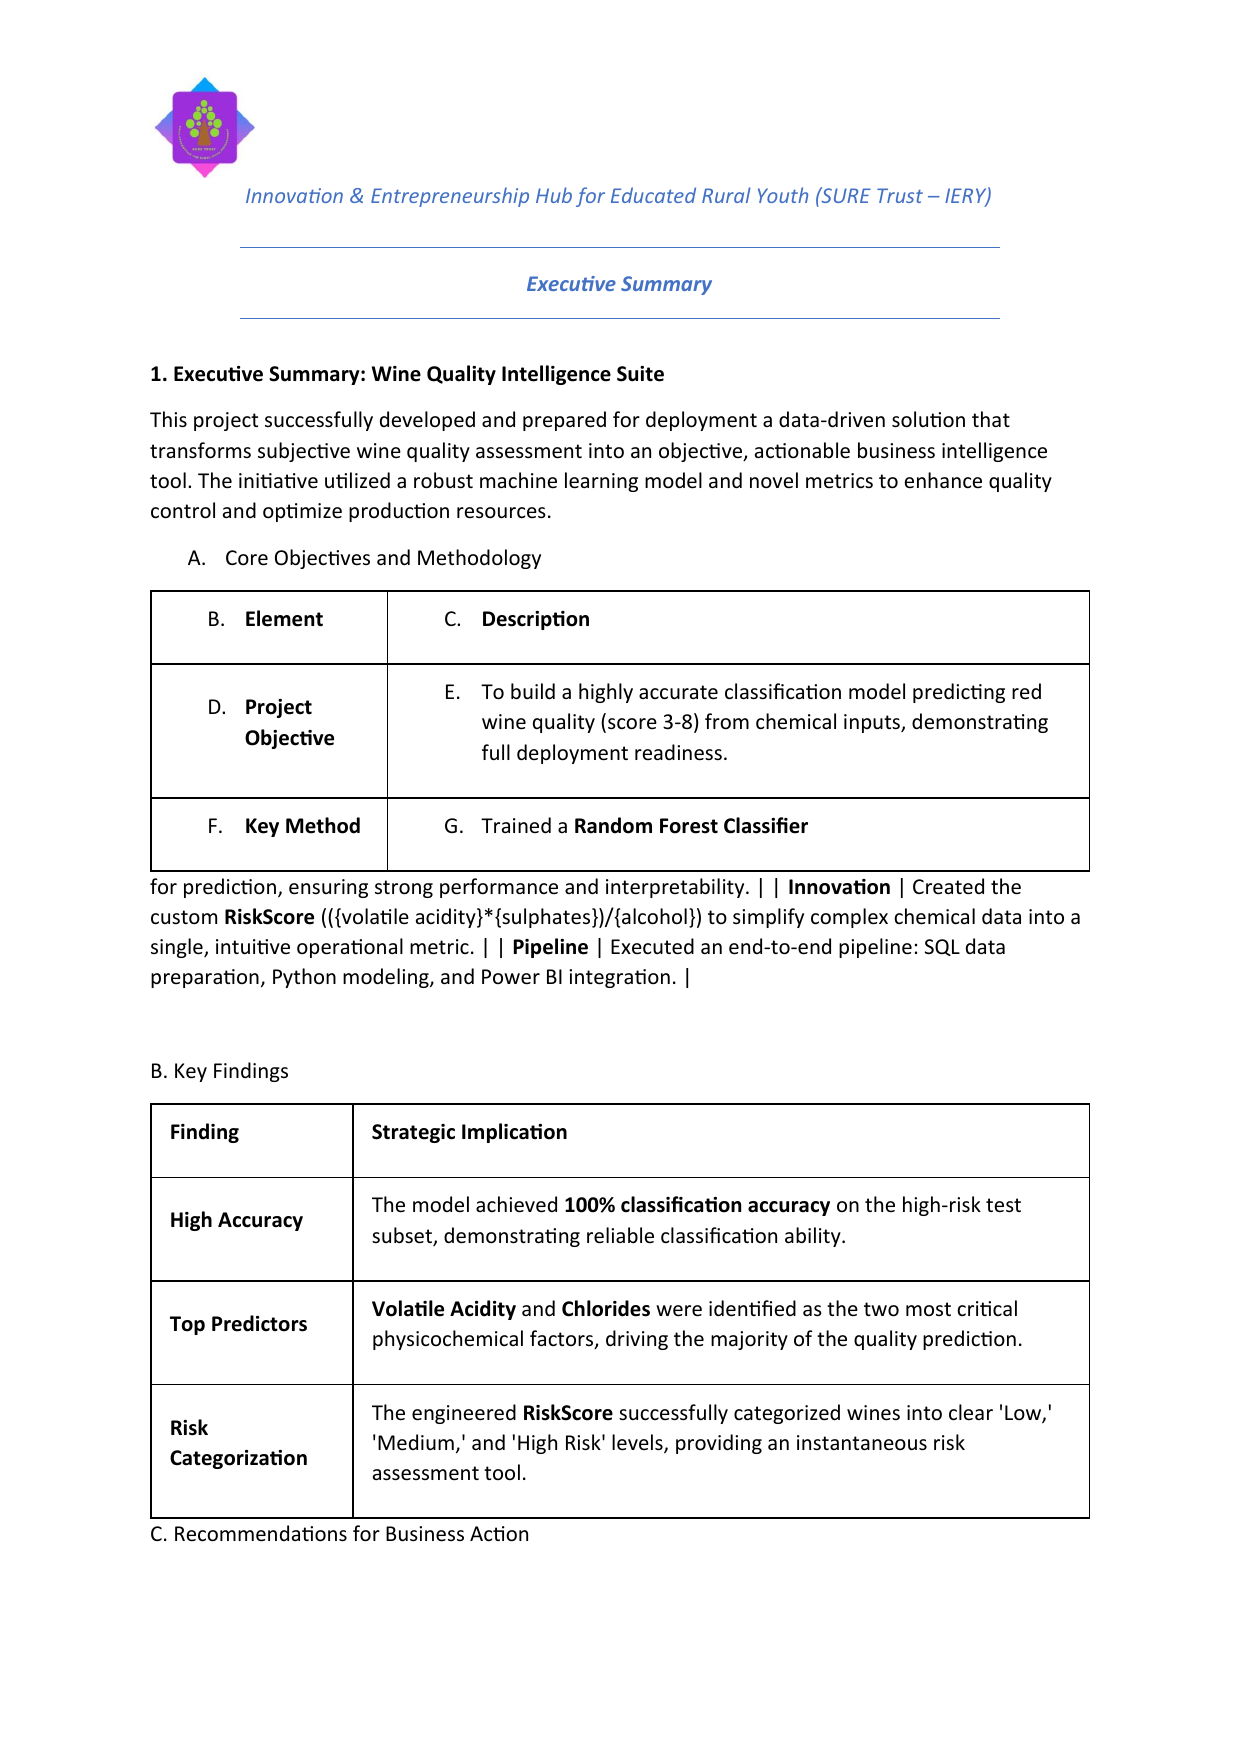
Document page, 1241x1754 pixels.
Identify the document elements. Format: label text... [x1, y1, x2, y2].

table_cell Risk Categorization [152, 1385, 352, 1517]
table_cell Trained a Random Forest Classifier [388, 799, 1089, 870]
table_cell High Accuracy [152, 1178, 352, 1280]
list Core Objectives and Methodology [187, 543, 1090, 571]
table_header Element [152, 592, 387, 663]
text B. Key Findings [150, 1056, 1090, 1084]
table_cell Project Objective [152, 665, 387, 797]
text for prediction, ensuring strong performance and interpretability. | | Innovation | Created the custom RiskScore (({volatile acidity}*{sulphates})/{alcohol}) to simplify complex chemical data into a single, intuitive operational metric. | | Pipeline | Executed an end-to-end pipeline: SQL data preparation, Python modeling, and Power BI integration. | [150, 872, 1090, 991]
table_cell To build a highly accurate classification model predicting red wine quality (score 3-8) from chemical inputs, demonstrating full deployment readiness. [388, 665, 1089, 797]
table_cell Top Predictors [152, 1282, 352, 1383]
table_cell The engineered RiskScore successfully categorized wines into clear 'Low,' 'Medium,' and 'High Risk' levels, providing an instantaneous risk assessment tool. [354, 1385, 1089, 1517]
text This project successfully developed and prepared for deployment a data-driven solution that transforms subjective wine quality assessment into an objective, actionable business intelligence tool. The initiative utilized a robust machine learning model and novel metrics to enhance quality control and optimize production resources. [150, 406, 1090, 524]
text 1. Executive Summary: Wine Quality Intelligence Suite [150, 359, 1090, 387]
table_cell Key Method [152, 799, 387, 870]
text Executive Summary [240, 248, 1000, 318]
picture [150, 73, 258, 182]
table_header Finding [152, 1105, 352, 1176]
text C. Recommendations for Business Action [150, 1519, 1090, 1547]
table_header Strategic Implication [354, 1105, 1089, 1176]
table_header Description [388, 592, 1089, 663]
table_cell The model achieved 100% classification accuracy on the high-risk test subset, demonstrating reliable classification ability. [354, 1178, 1089, 1280]
table_cell Volatile Acidity and Chlorides were identified as the two most critical physicochemical factors, driving the majority of the quality prediction. [354, 1282, 1089, 1383]
